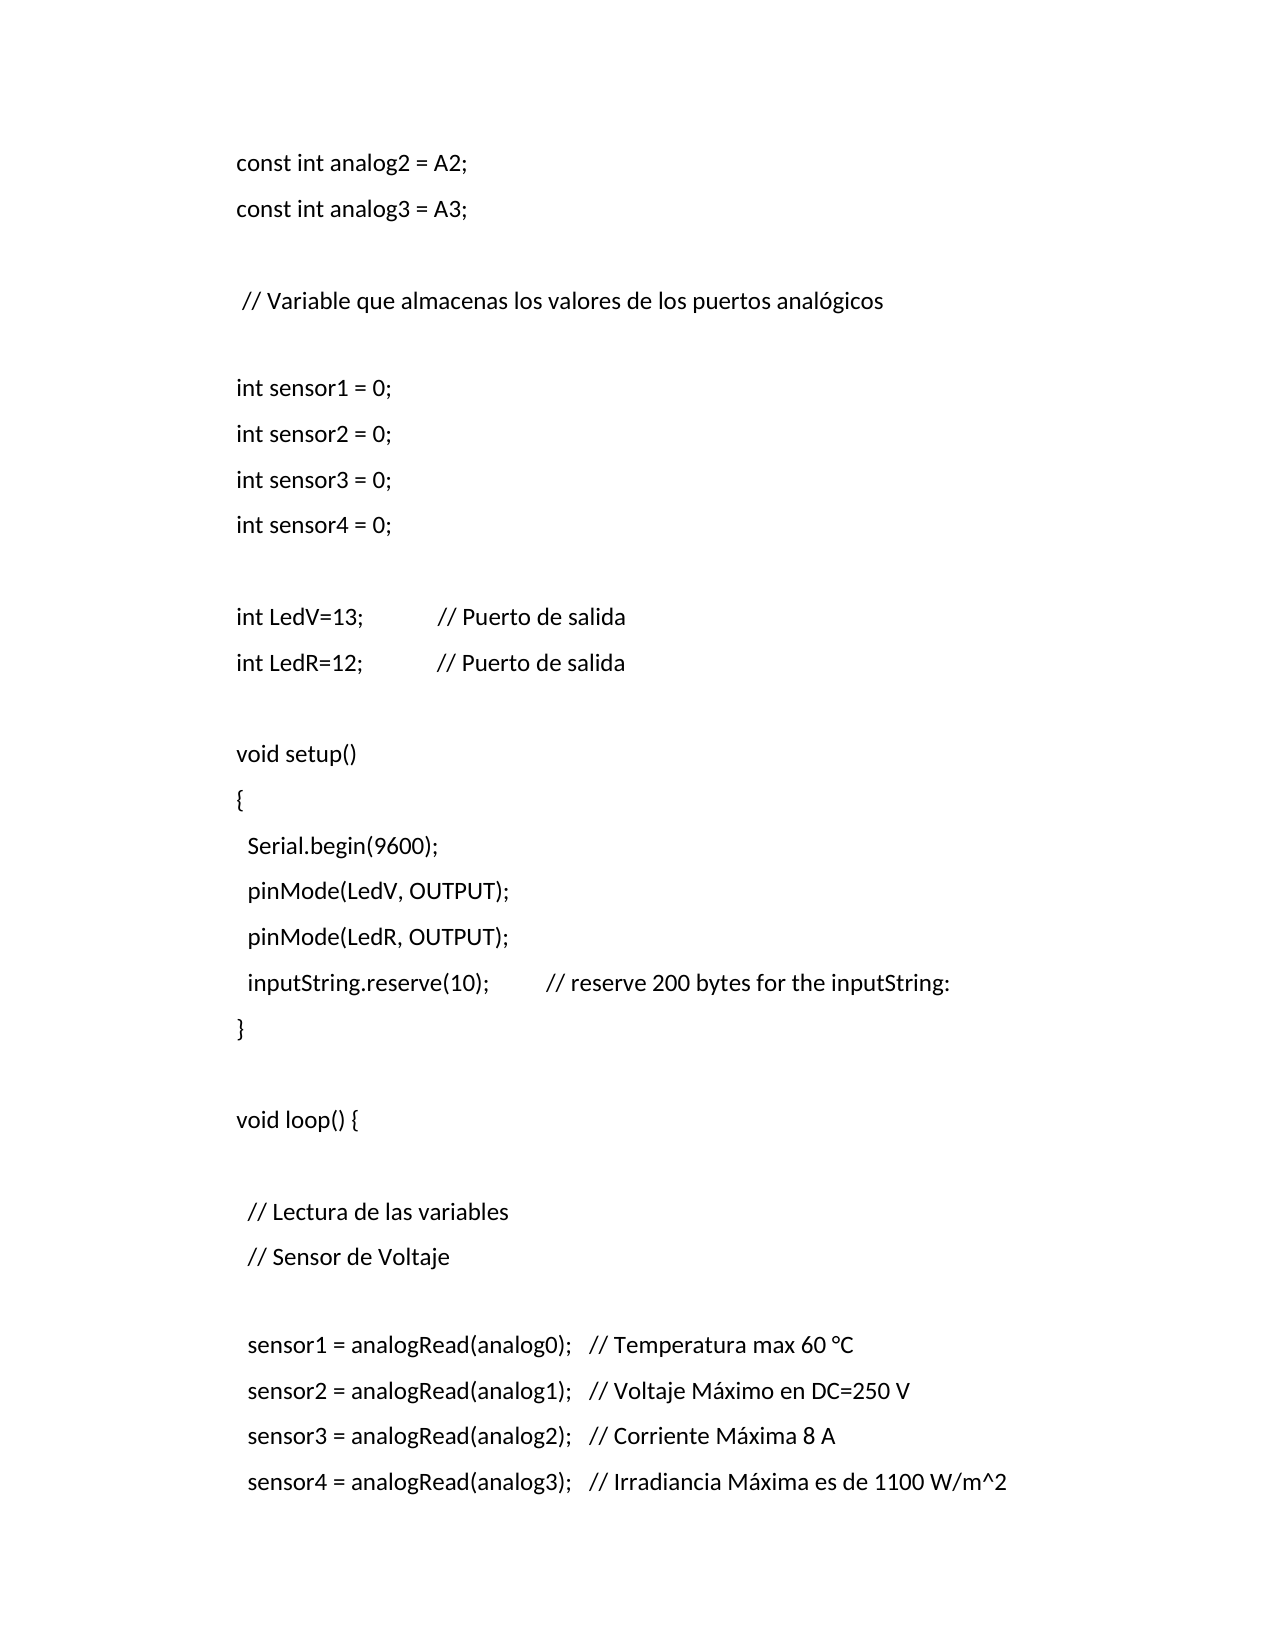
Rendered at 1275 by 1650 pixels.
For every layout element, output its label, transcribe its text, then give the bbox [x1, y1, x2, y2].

text pinMode(LedR, OUTPUT); [177, 921, 1098, 952]
text const int analog2 = A2; [177, 148, 1098, 178]
text // Lectura de las variables [177, 1196, 1098, 1226]
text int LedR=12; // Puerto de salida [177, 647, 1098, 677]
text void loop() { [177, 1104, 1098, 1135]
text { [177, 784, 1098, 814]
text int sensor1 = 0; [177, 372, 1098, 403]
text const int analog3 = A3; [177, 193, 1098, 224]
text sensor3 = analogRead(analog2); // Corriente Máxima 8 A [177, 1421, 1098, 1451]
text Serial.begin(9600); [177, 830, 1098, 860]
text void setup() [177, 738, 1098, 769]
text int sensor4 = 0; [177, 510, 1098, 540]
text inputString.reserve(10); // reserve 200 bytes for the inputString: [177, 967, 1098, 997]
text int sensor3 = 0; [177, 464, 1098, 494]
text pinMode(LedV, OUTPUT); [177, 876, 1098, 906]
text int sensor2 = 0; [177, 418, 1098, 449]
text sensor2 = analogRead(analog1); // Voltaje Máximo en DC=250 V [177, 1375, 1098, 1405]
text // Sensor de Voltaje [177, 1241, 1098, 1272]
text // Variable que almacenas los valores de los puertos analógicos [177, 285, 1098, 315]
text sensor1 = analogRead(analog0); // Temperatura max 60 °C [177, 1329, 1098, 1359]
text } [177, 1013, 1098, 1043]
text int LedV=13; // Puerto de salida [177, 601, 1098, 632]
text sensor4 = analogRead(analog3); // Irradiancia Máxima es de 1100 W/m^2 [177, 1466, 1098, 1497]
